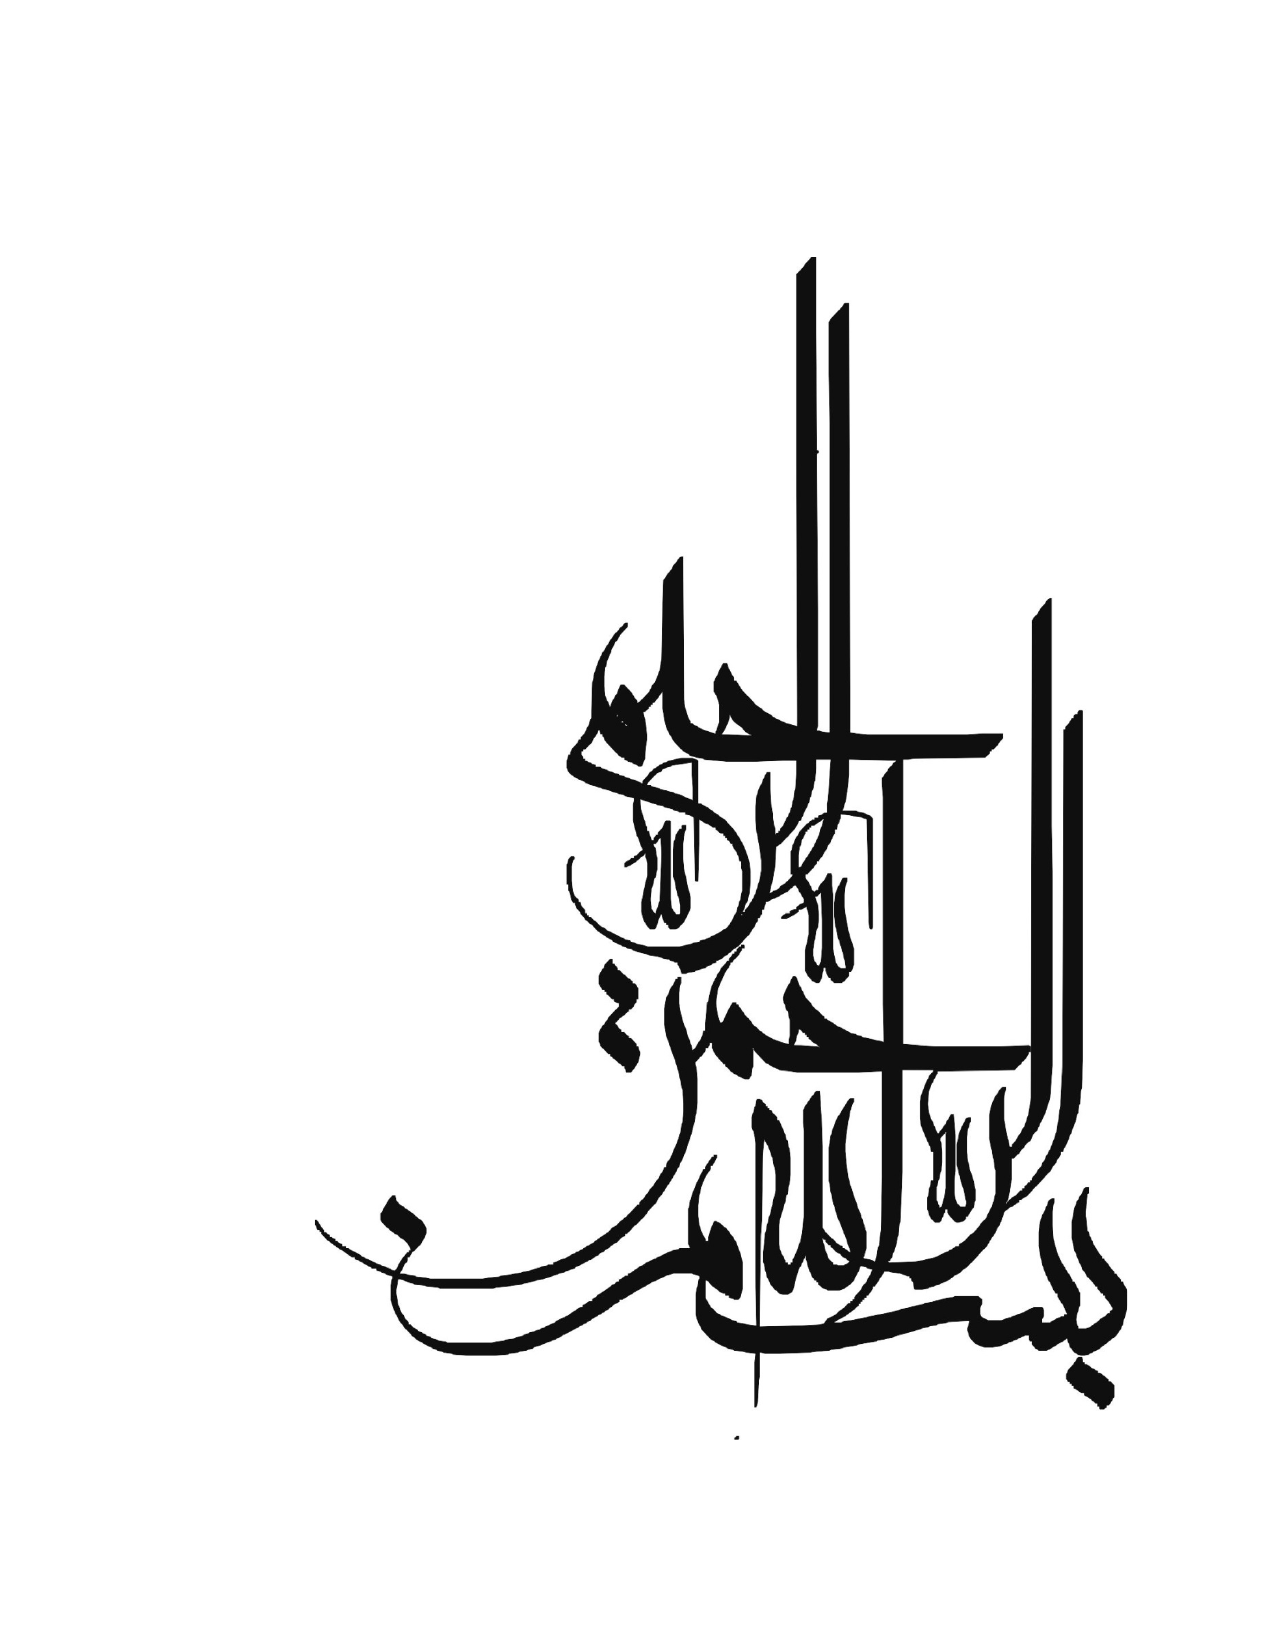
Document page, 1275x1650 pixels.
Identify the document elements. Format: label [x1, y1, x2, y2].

picture [314, 257, 1128, 1440]
